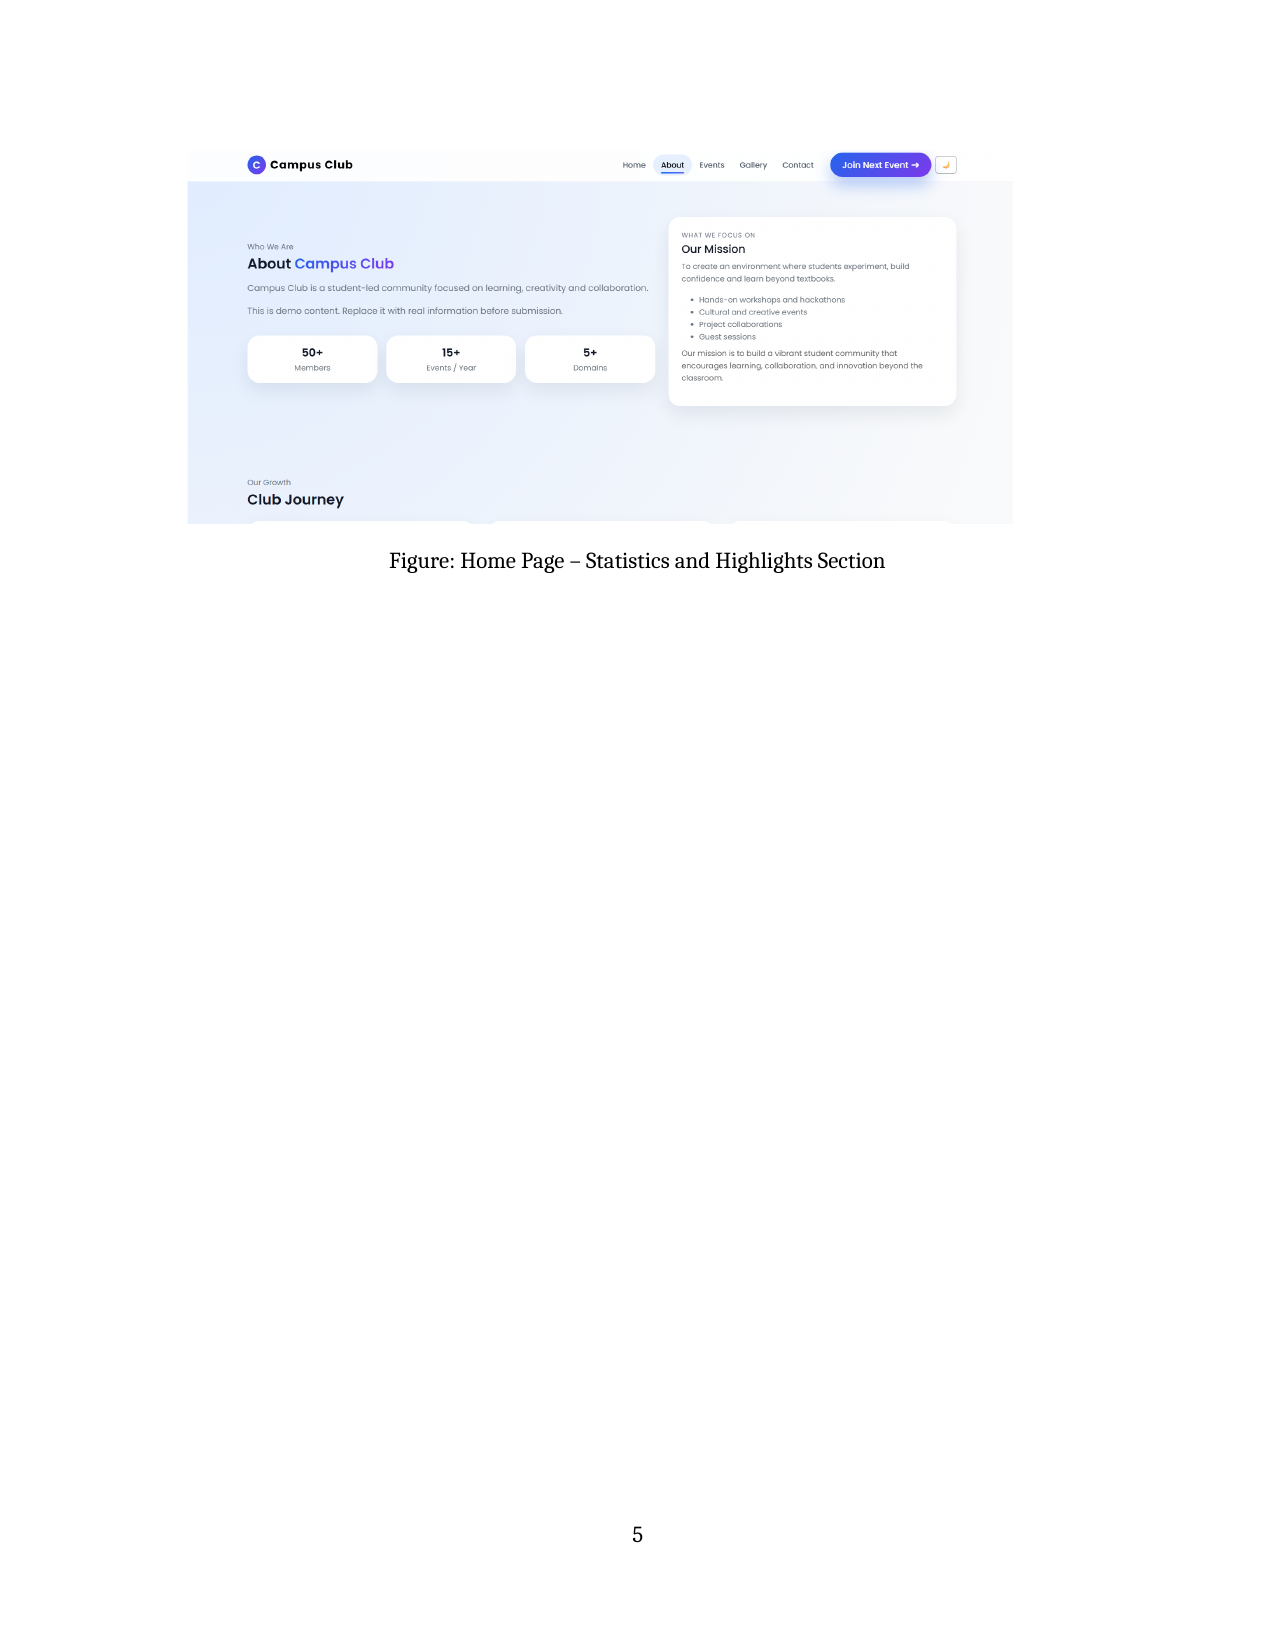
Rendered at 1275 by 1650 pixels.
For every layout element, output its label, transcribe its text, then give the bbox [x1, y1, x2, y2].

text Figure: Home Page – Statistics and Highlights Section [187, 548, 1087, 574]
picture [187, 150, 1013, 524]
